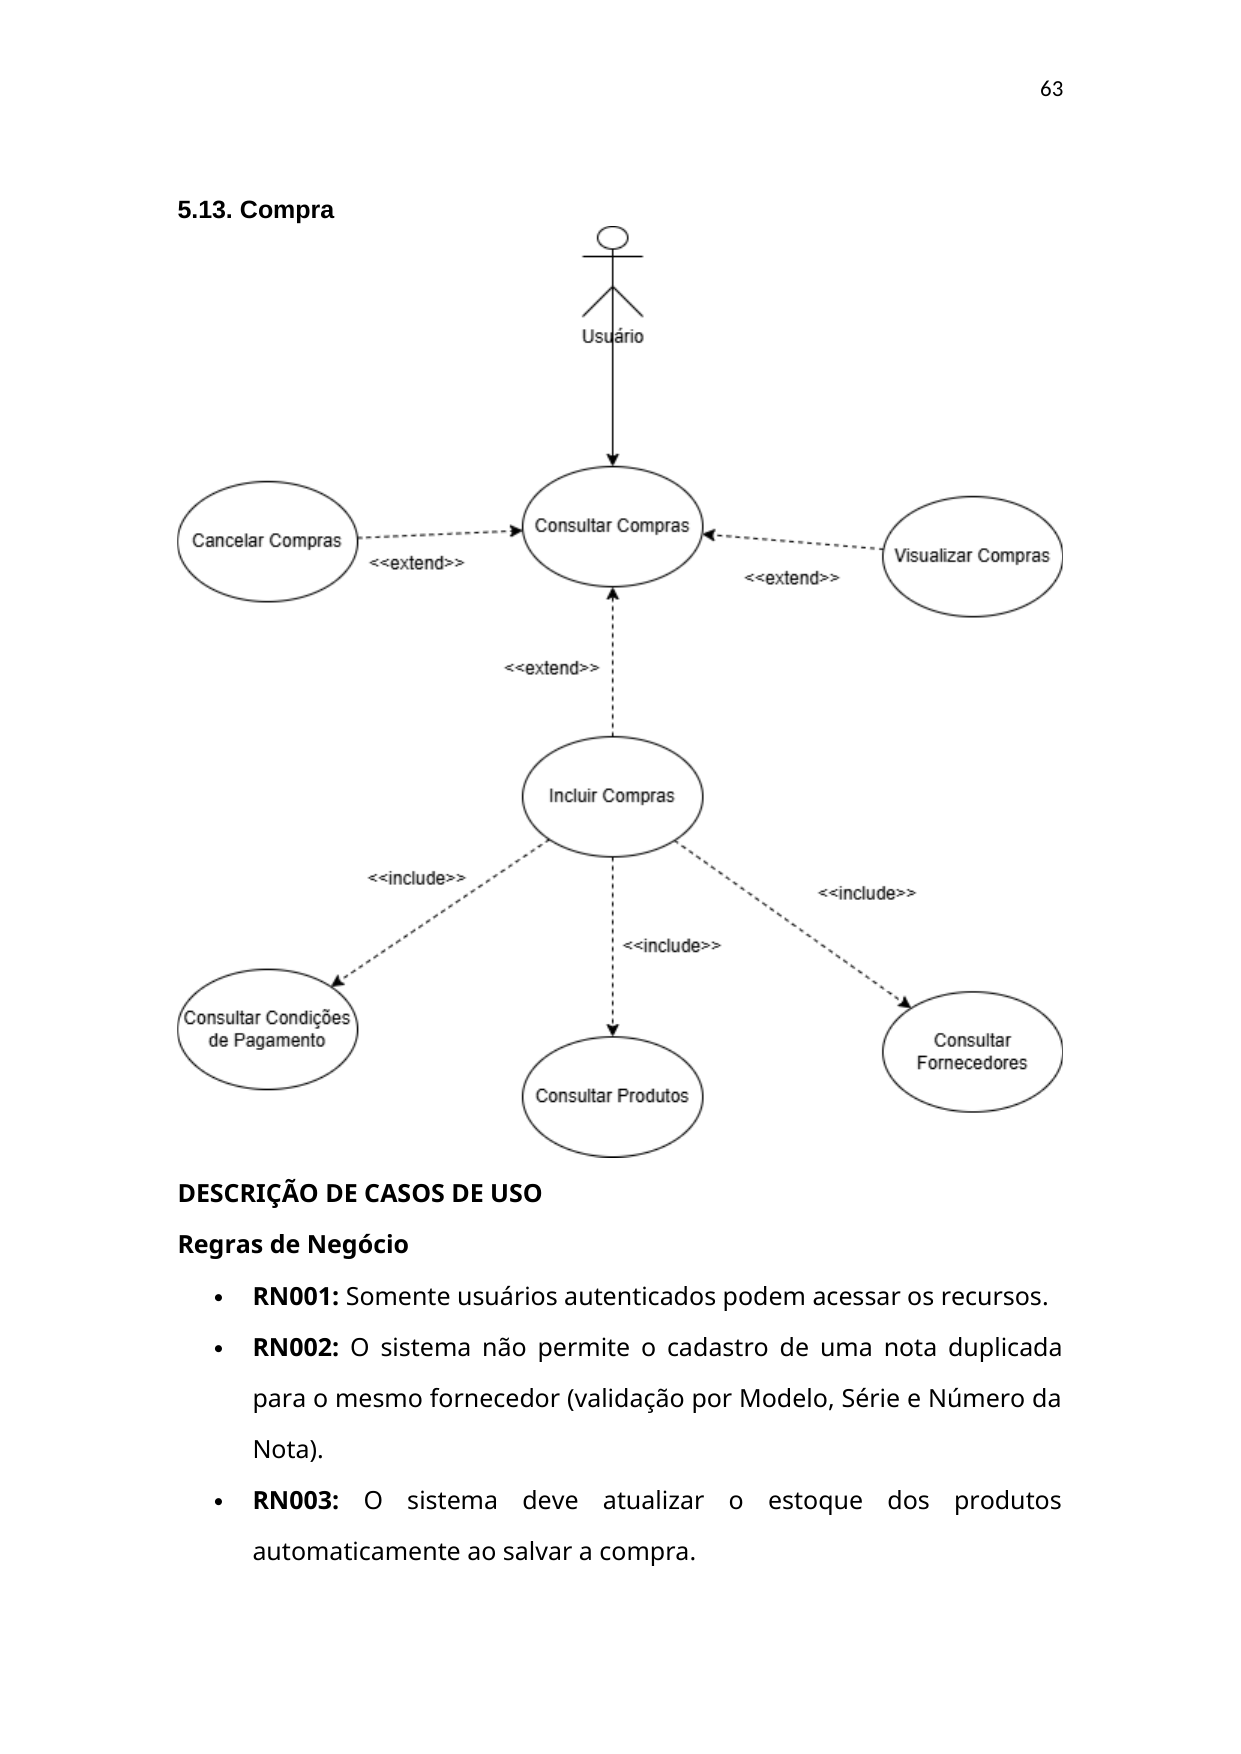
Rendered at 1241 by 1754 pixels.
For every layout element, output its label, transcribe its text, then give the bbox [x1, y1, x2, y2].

list RN001: Somente usuários autenticados podem acessar os recursos. [215, 1278, 1063, 1312]
text DESCRIÇÃO DE CASOS DE USO [177, 1176, 1063, 1210]
picture [177, 226, 1063, 1158]
text Regras de Negócio [177, 1227, 1063, 1261]
list RN003: O sistema deve atualizar o estoque dos produtos automaticamente ao salvar a compra. [215, 1482, 1063, 1567]
list RN002: O sistema não permite o cadastro de uma nota duplicada para o mesmo fornecedor (validação por Modelo, Série e Número da Nota). [215, 1329, 1063, 1465]
subtitle 5.13. Compra [177, 195, 1063, 224]
